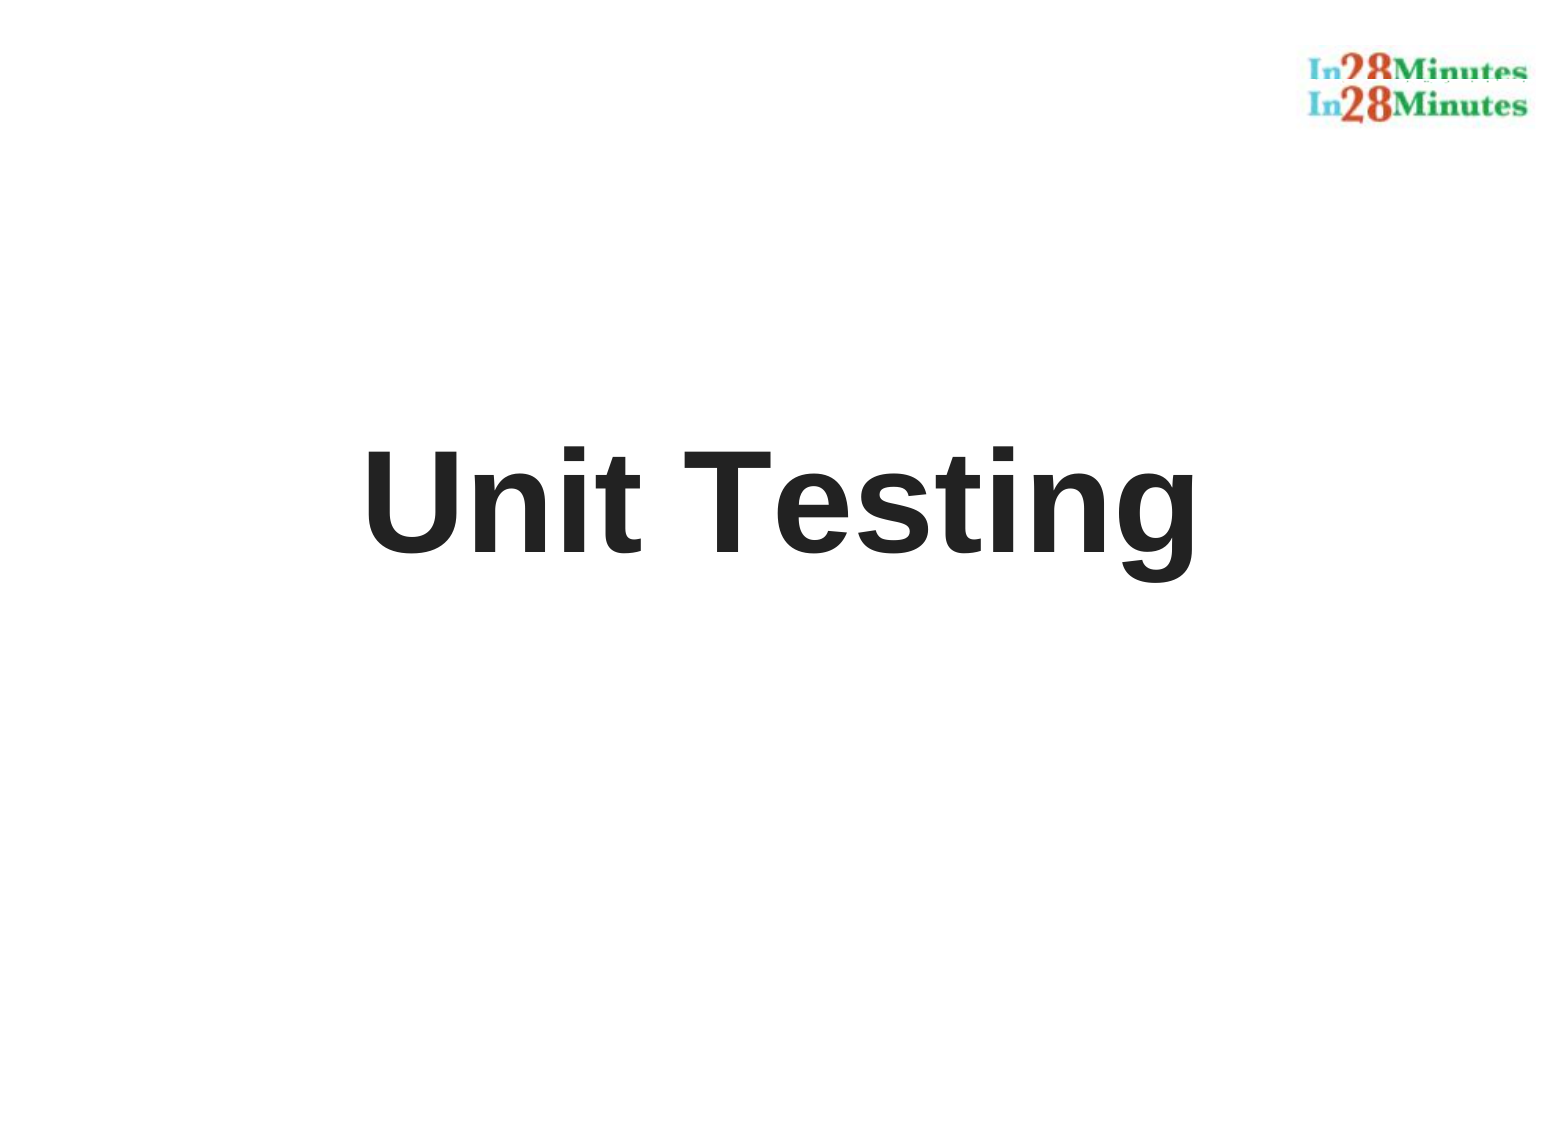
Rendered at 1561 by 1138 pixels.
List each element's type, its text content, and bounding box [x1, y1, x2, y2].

text Unit Testing [73, 416, 1489, 584]
picture [1272, 45, 1536, 212]
